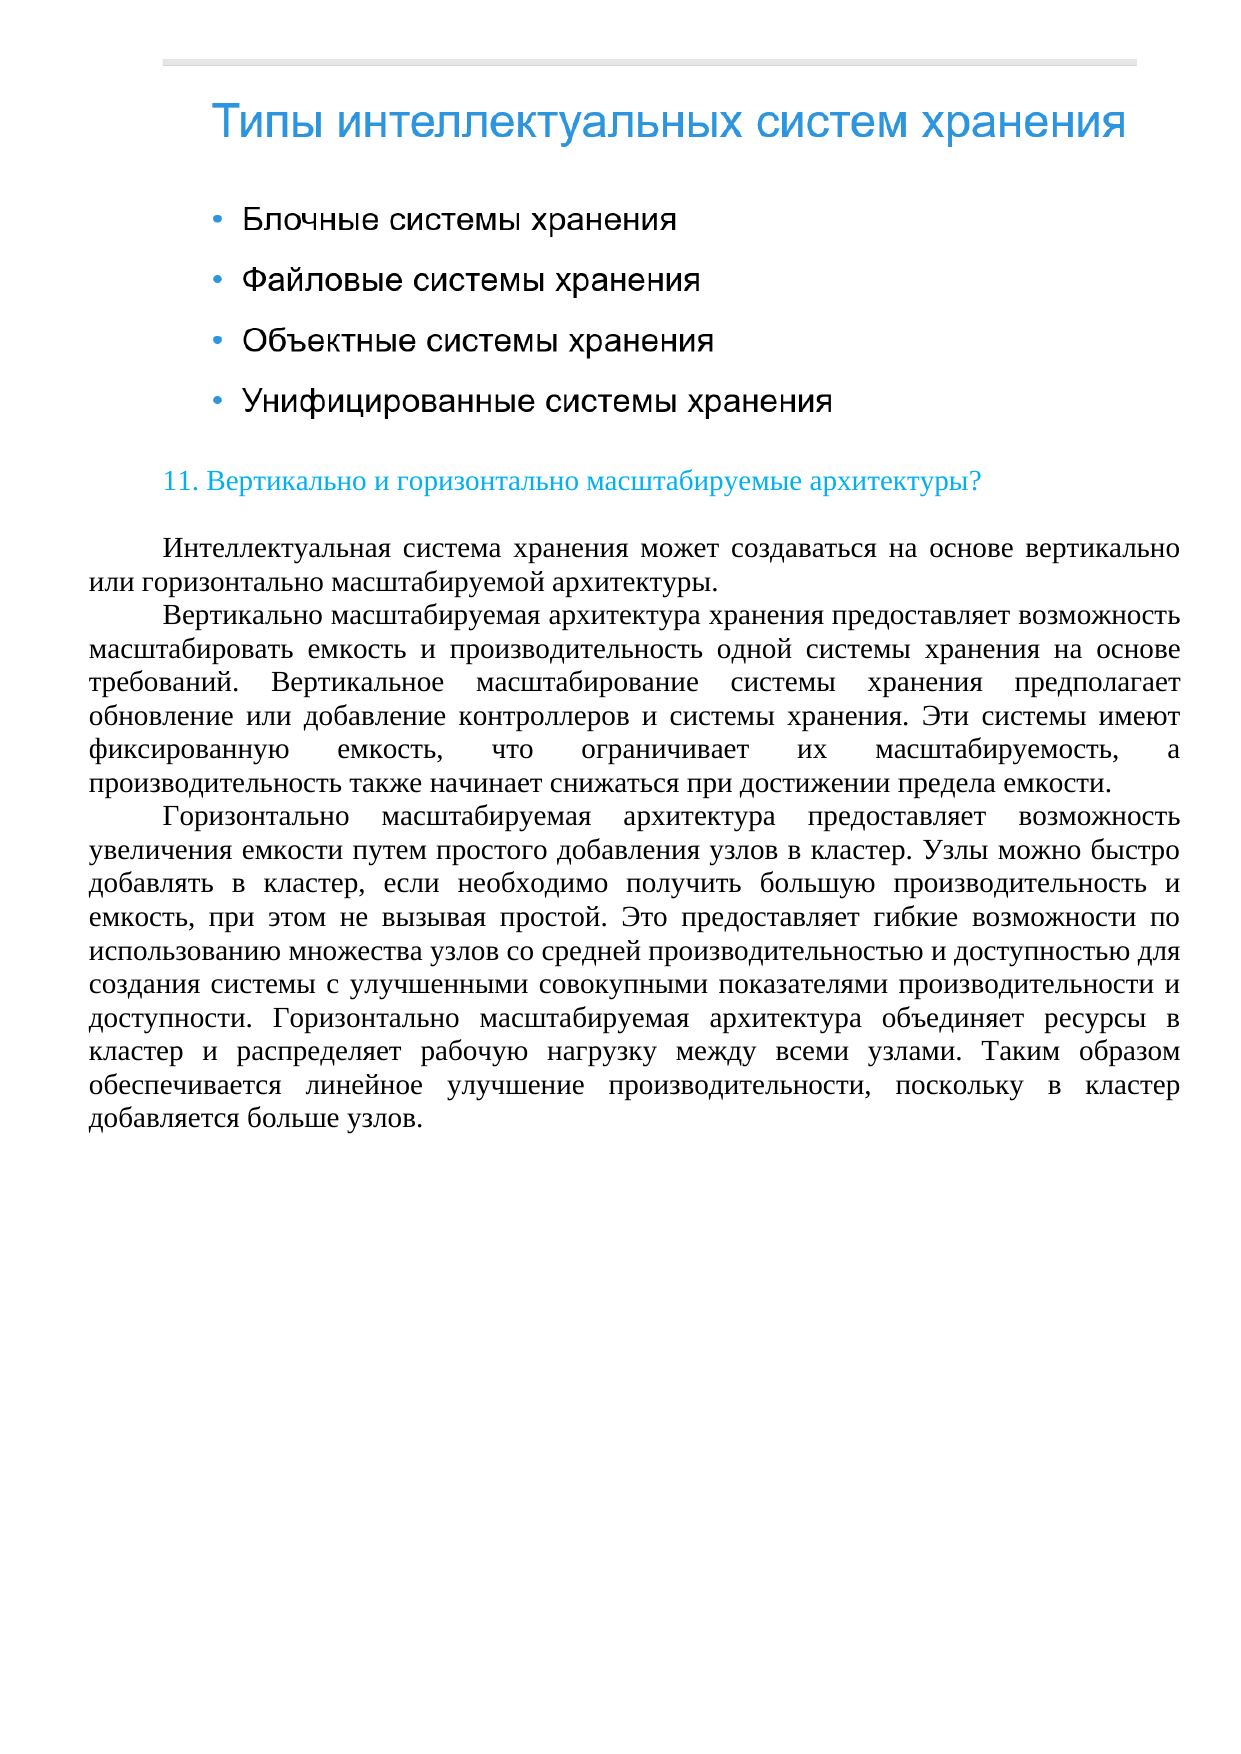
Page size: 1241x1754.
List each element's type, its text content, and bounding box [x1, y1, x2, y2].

text Горизонтально масштабируемая архитектура предоставляет возможность увеличения емкости путем простого добавления узлов в кластер. Узлы можно быстро добавлять в кластер, если необходимо получить большую производительность и емкость, при этом не вызывая простой. Это предоставляет гибкие возможности по использованию множества узлов со средней производительностью и доступностью для создания системы с улучшенными совокупными показателями производительности и доступности. Горизонтально масштабируемая архитектура объединяет ресурсы в кластер и распределяет рабочую нагрузку между всеми узлами. Таким образом обеспечивается линейное улучшение производительности, поскольку в кластер добавляется больше узлов. [89, 798, 1181, 1134]
text Вертикально масштабируемая архитектура хранения предоставляет возможность масштабировать емкость и производительность одной системы хранения на основе требований. Вертикальное масштабирование системы хранения предполагает обновление или добавление контроллеров и системы хранения. Эти системы имеют фиксированную емкость, что ограничивает их масштабируемость, а производительность также начинает снижаться при достижении предела емкости. [89, 597, 1181, 798]
text Интеллектуальная система хранения может создаваться на основе вертикально или горизонтально масштабируемой архитектуры. [89, 530, 1181, 597]
picture [162, 59, 1137, 430]
text 11. Вертикально и горизонтально масштабируемые архитектуры? [89, 463, 1181, 497]
